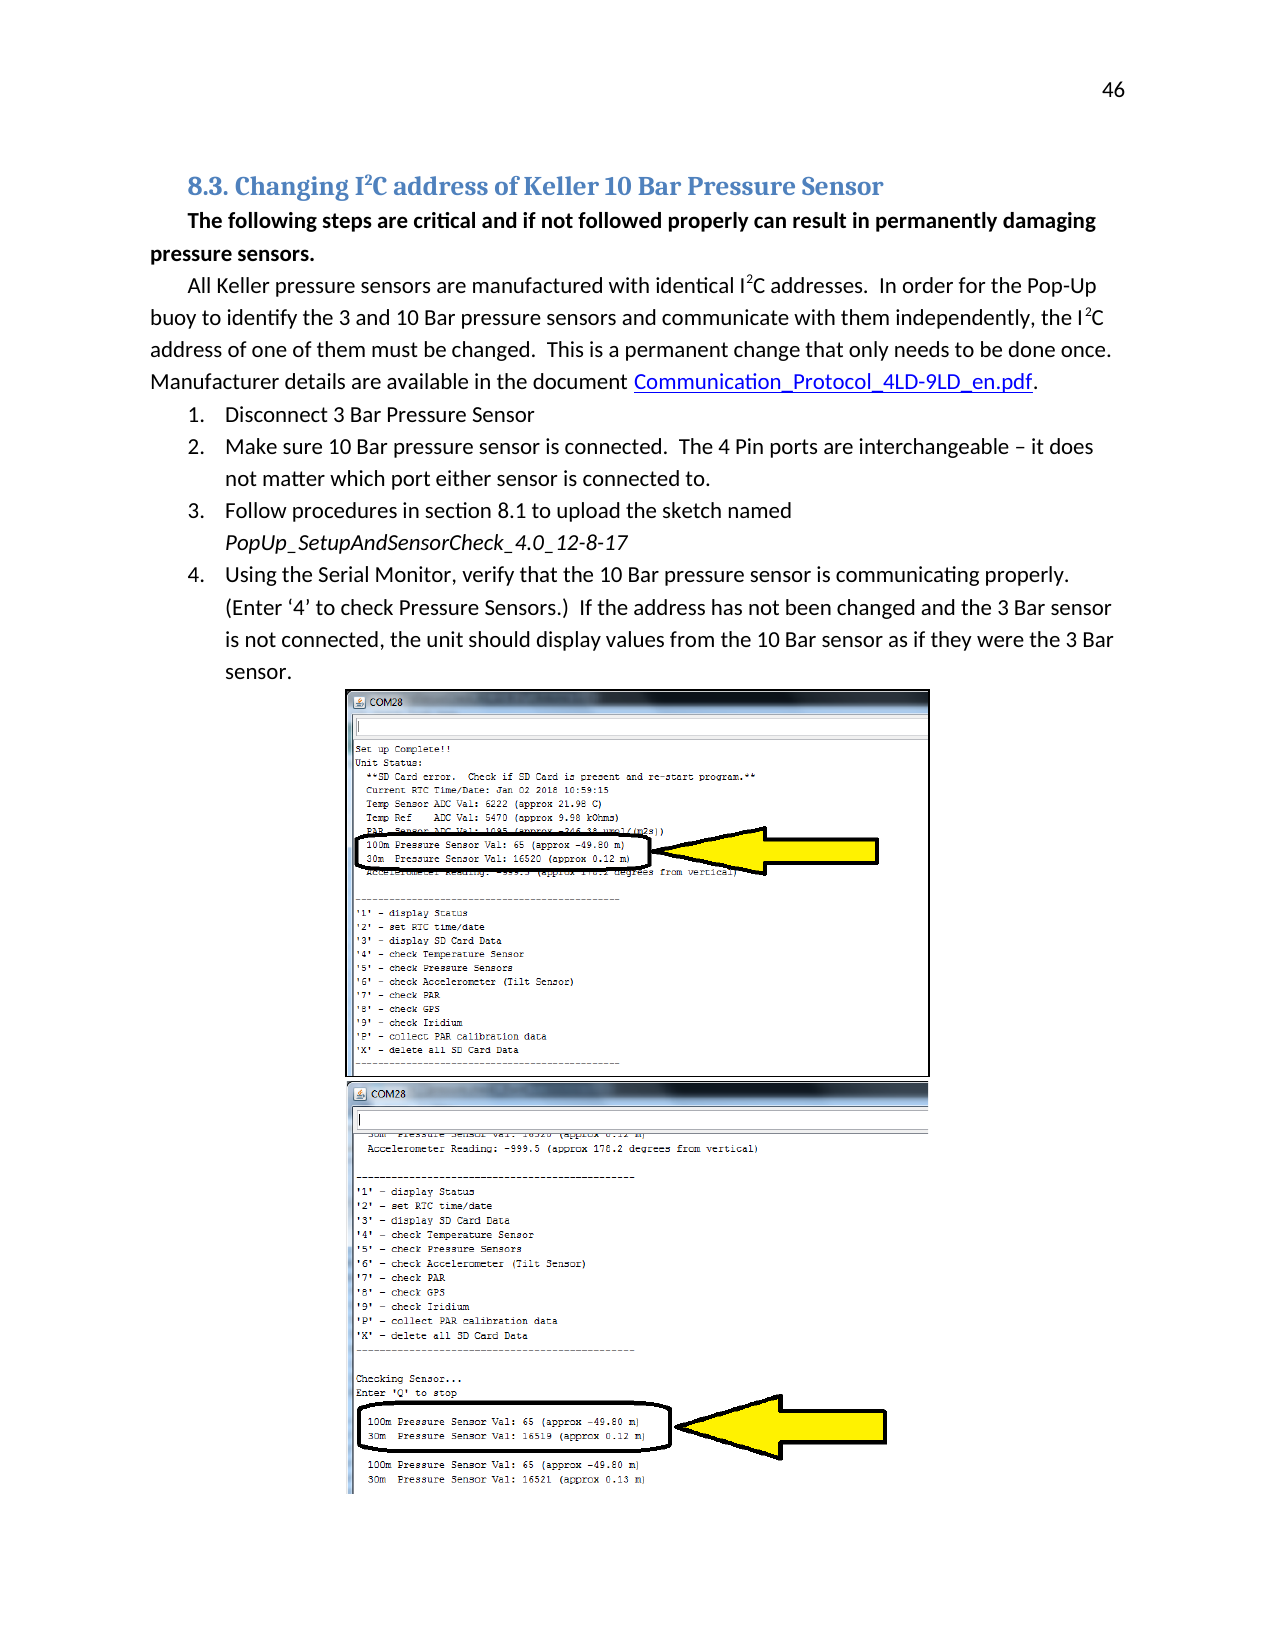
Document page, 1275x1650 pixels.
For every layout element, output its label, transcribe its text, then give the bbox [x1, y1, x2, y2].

picture [347, 691, 928, 1076]
text The following steps are critical and if not followed properly can result in permanently damaging pressure sensors. [150, 207, 1125, 267]
text All Keller pressure sensors are manufactured with identical I2C addresses. In order for the Pop-Up buoy to identify the 3 and 10 Bar pressure sensors and communicate with them independently, the I2C address of one of them must be changed. This is a permanent change that only needs to be done once. Manufacturer details are available in the document Communication_Protocol_4LD-9LD_en.pdf. [150, 271, 1125, 396]
list Make sure 10 Bar pressure sensor is connected. The 4 Pin ports are interchangeable – it does not matter which port either sensor is connected to. [187, 432, 1125, 492]
picture [346, 1081, 929, 1494]
list Disconnect 3 Bar Pressure Sensor [187, 400, 1125, 428]
list Using the Serial Monitor, verify that the 10 Bar pressure sensor is communicating properly. (Enter ‘4’ to check Pressure Sensors.) If the address has not been changed and the 3 Bar sensor is not connected, the unit should display values from the 10 Bar sensor as if they were the 3 Bar sensor. [187, 561, 1125, 685]
list Follow procedures in section 6.1 to upload the sketch named PopUp_SetupAndSensorCheck_4.0_12-8-17 [187, 496, 1125, 556]
subtitle Changing I2C address of Keller 10 Bar Pressure Sensor [187, 171, 1125, 202]
